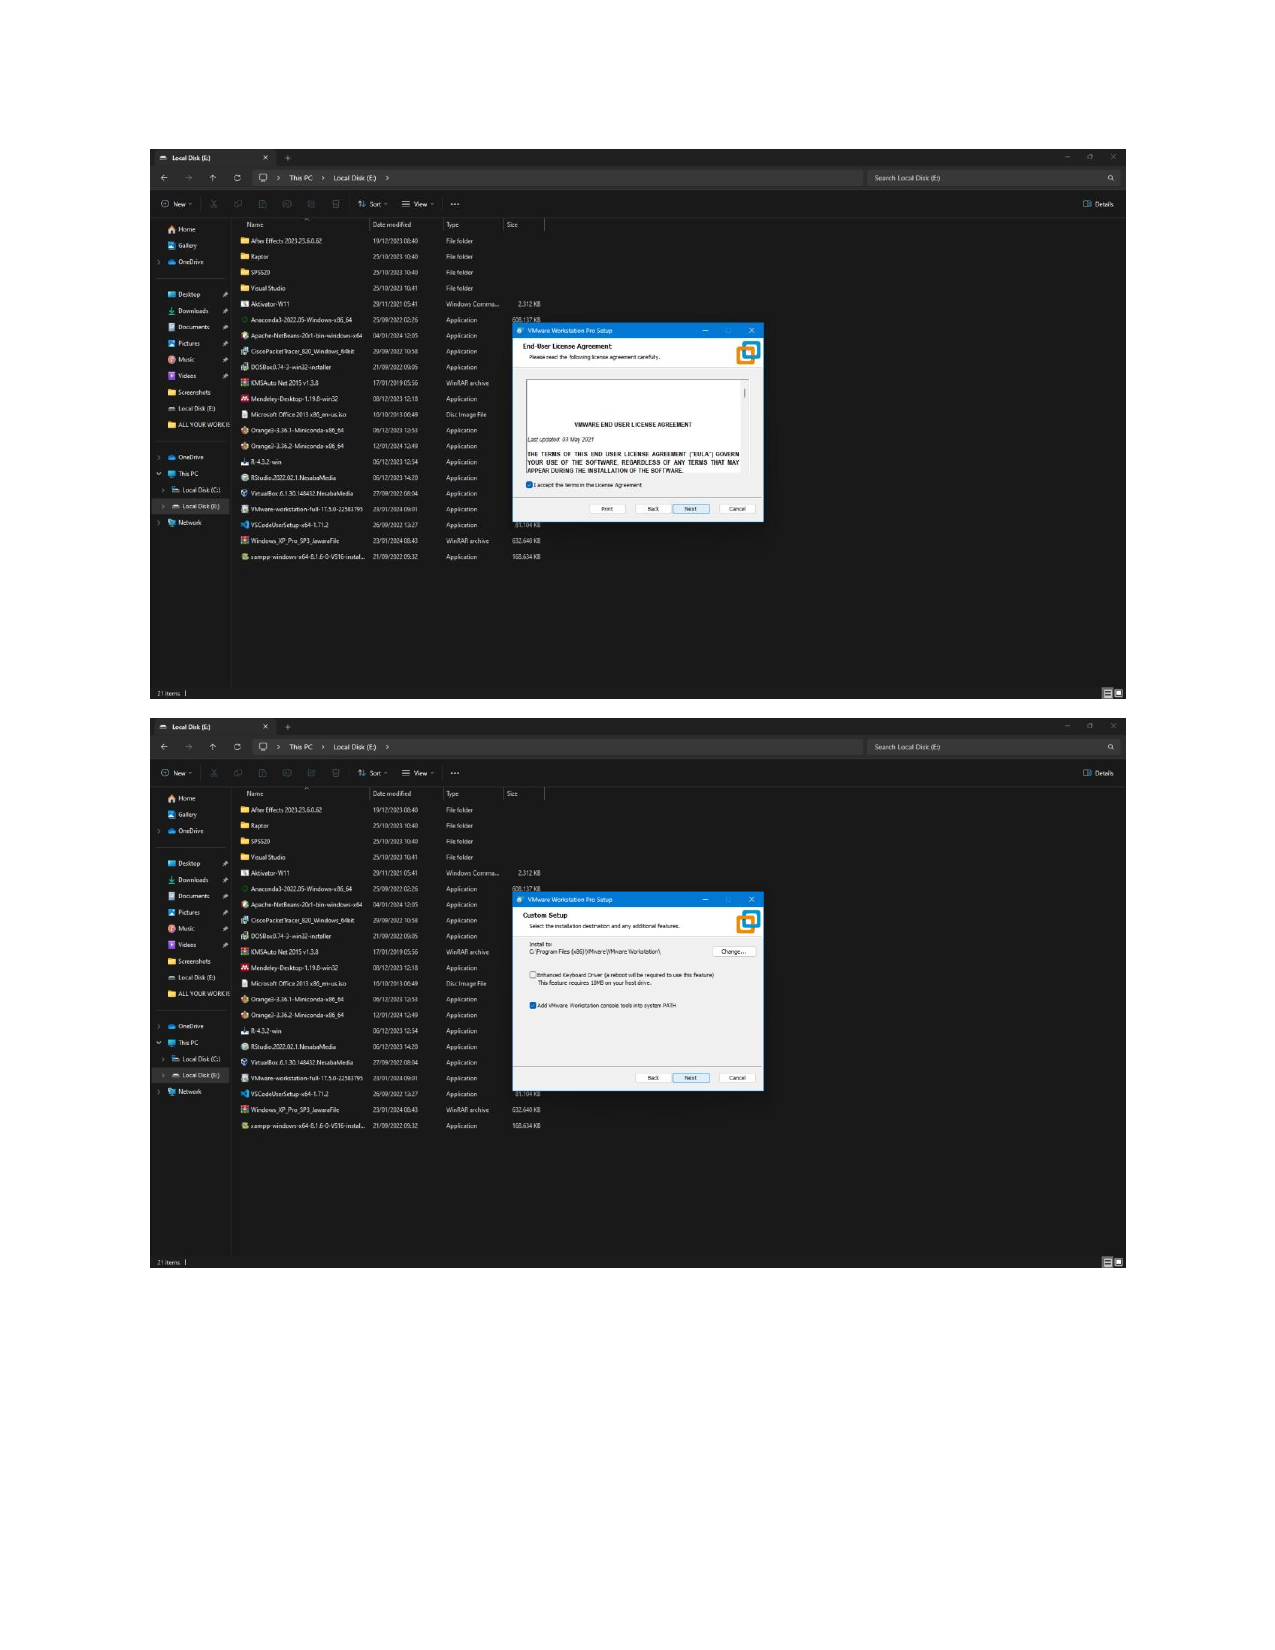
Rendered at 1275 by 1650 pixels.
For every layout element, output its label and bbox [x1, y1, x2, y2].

picture [150, 149, 1126, 699]
picture [150, 718, 1126, 1268]
